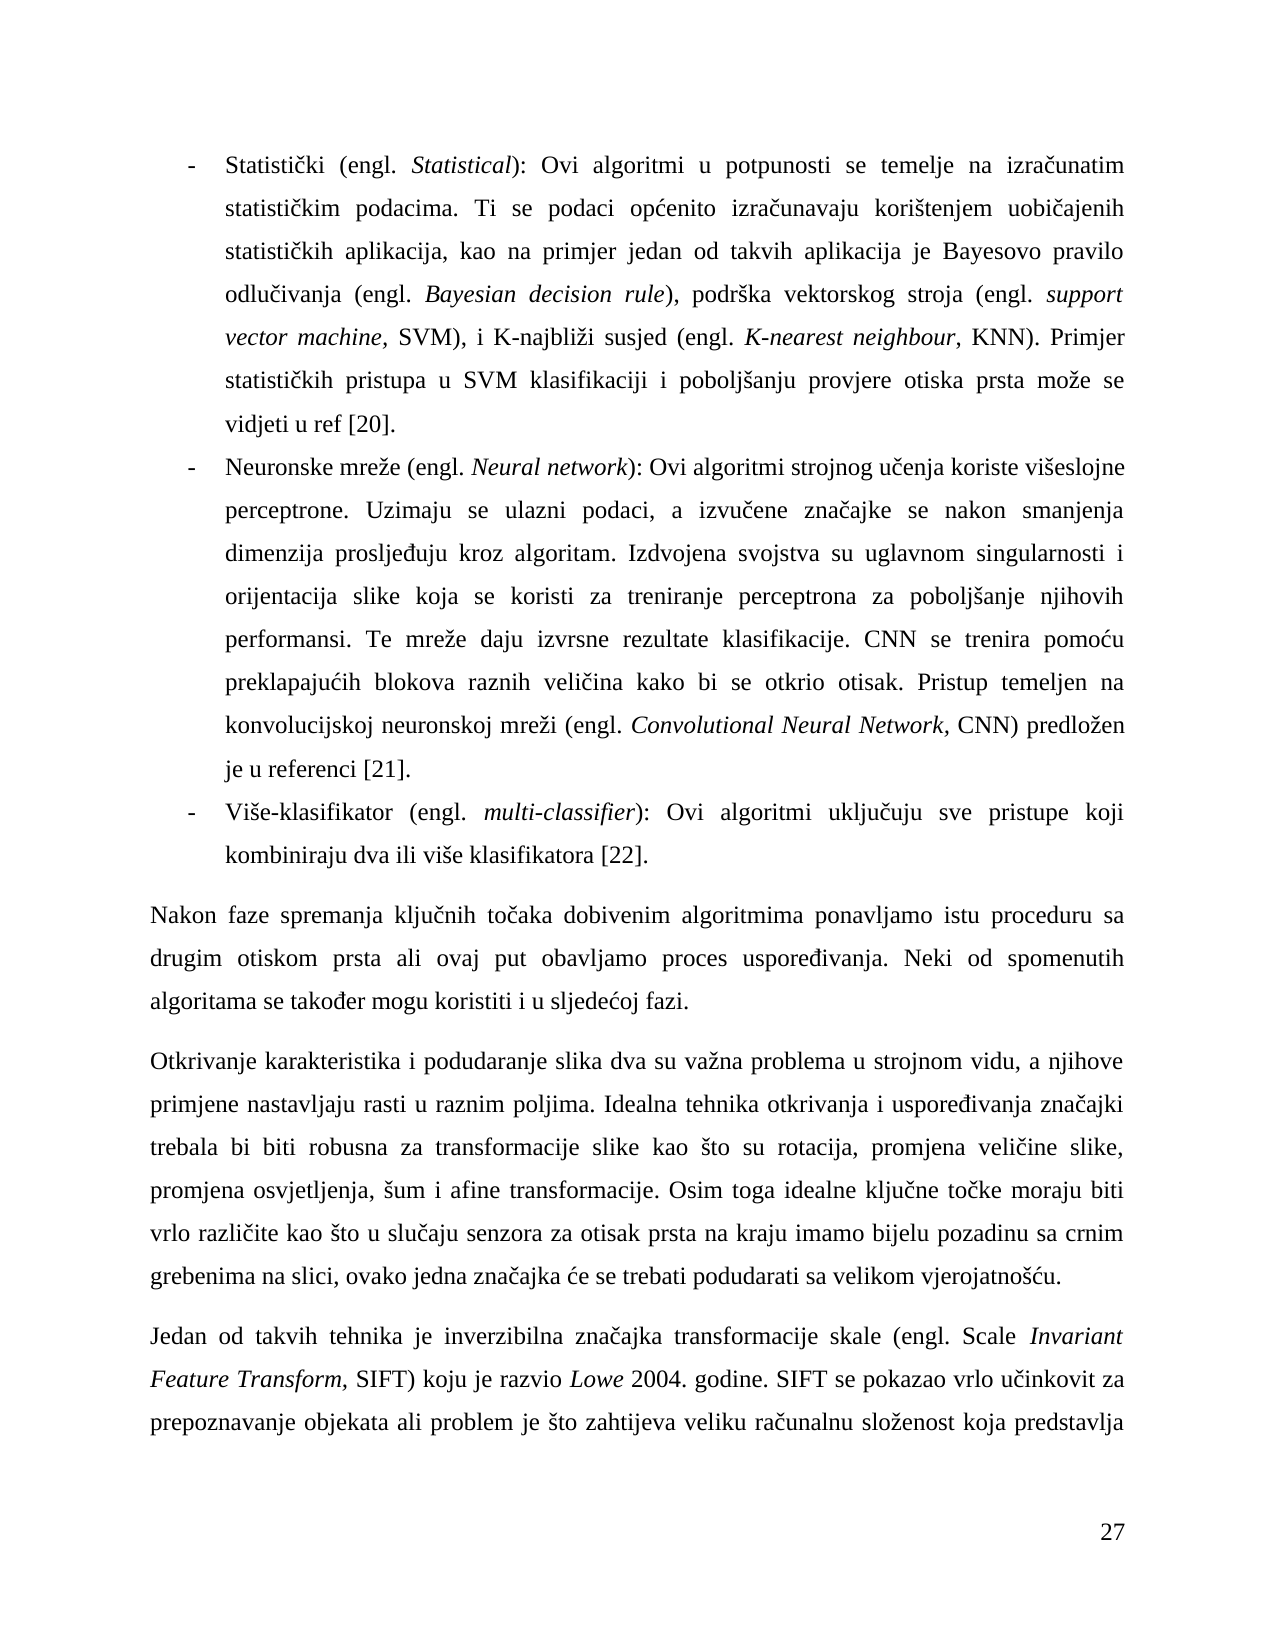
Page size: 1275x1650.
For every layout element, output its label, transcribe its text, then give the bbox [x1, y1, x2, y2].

text Nakon faze spremanja ključnih točaka dobivenim algoritmima ponavljamo istu proceduru sa drugim otiskom prsta ali ovaj put obavljamo proces uspoređivanja. Neki od spomenutih algoritama se također mogu koristiti i u sljedećoj fazi. [150, 900, 1125, 1015]
text Otkrivanje karakteristika i podudaranje slika dva su važna problema u strojnom vidu, a njihove primjene nastavljaju rasti u raznim poljima. Idealna tehnika otkrivanja i uspoređivanja značajki trebala bi biti robusna za transformacije slike kao što su rotacija, promjena veličine slike, promjena osvjetljenja, šum i afine transformacije. Osim toga idealne ključne točke moraju biti vrlo različite kao što u slučaju senzora za otisak prsta na kraju imamo bijelu pozadinu sa crnim grebenima na slici, ovako jedna značajka će se trebati podudarati sa velikom vjerojatnošću. [150, 1046, 1125, 1290]
list Statistički (engl. Statistical): Ovi algoritmi u potpunosti se temelje na izračunatim statističkim podacima. Ti se podaci općenito izračunavaju korištenjem uobičajenih statističkih aplikacija, kao na primjer jedan od takvih aplikacija je Bayesovo pravilo odlučivanja (engl. Bayesian decision rule), podrška vektorskog stroja (engl. support vector machine, SVM), i K-najbliži susjed (engl. K-nearest neighbour, KNN). Primjer statističkih pristupa u SVM klasifikaciji i poboljšanju provjere otiska prsta može se vidjeti u ref . [187, 150, 1125, 437]
list Više-klasifikator (engl. multi-classifier): Ovi algoritmi uključuju sve pristupe koji kombiniraju dva ili više klasifikatora. [187, 797, 1125, 869]
list Neuronske mreže (engl. Neural network): Ovi algoritmi strojnog učenja koriste višeslojne perceptrone. Uzimaju se ulazni podaci, a izvučene značajke se nakon smanjenja dimenzija prosljeđuju kroz algoritam. Izdvojena svojstva su uglavnom singularnosti i orijentacija slike koja se koristi za treniranje perceptrona za poboljšanje njihovih performansi. Te mreže daju izvrsne rezultate klasifikacije. CNN se trenira pomoću preklapajućih blokova raznih veličina kako bi se otkrio otisak. Pristup temeljen na konvolucijskoj neuronskoj mreži (engl. Convolutional Neural Network, CNN) predložen je u referenci . [187, 452, 1125, 782]
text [150, 1321, 1125, 1436]
